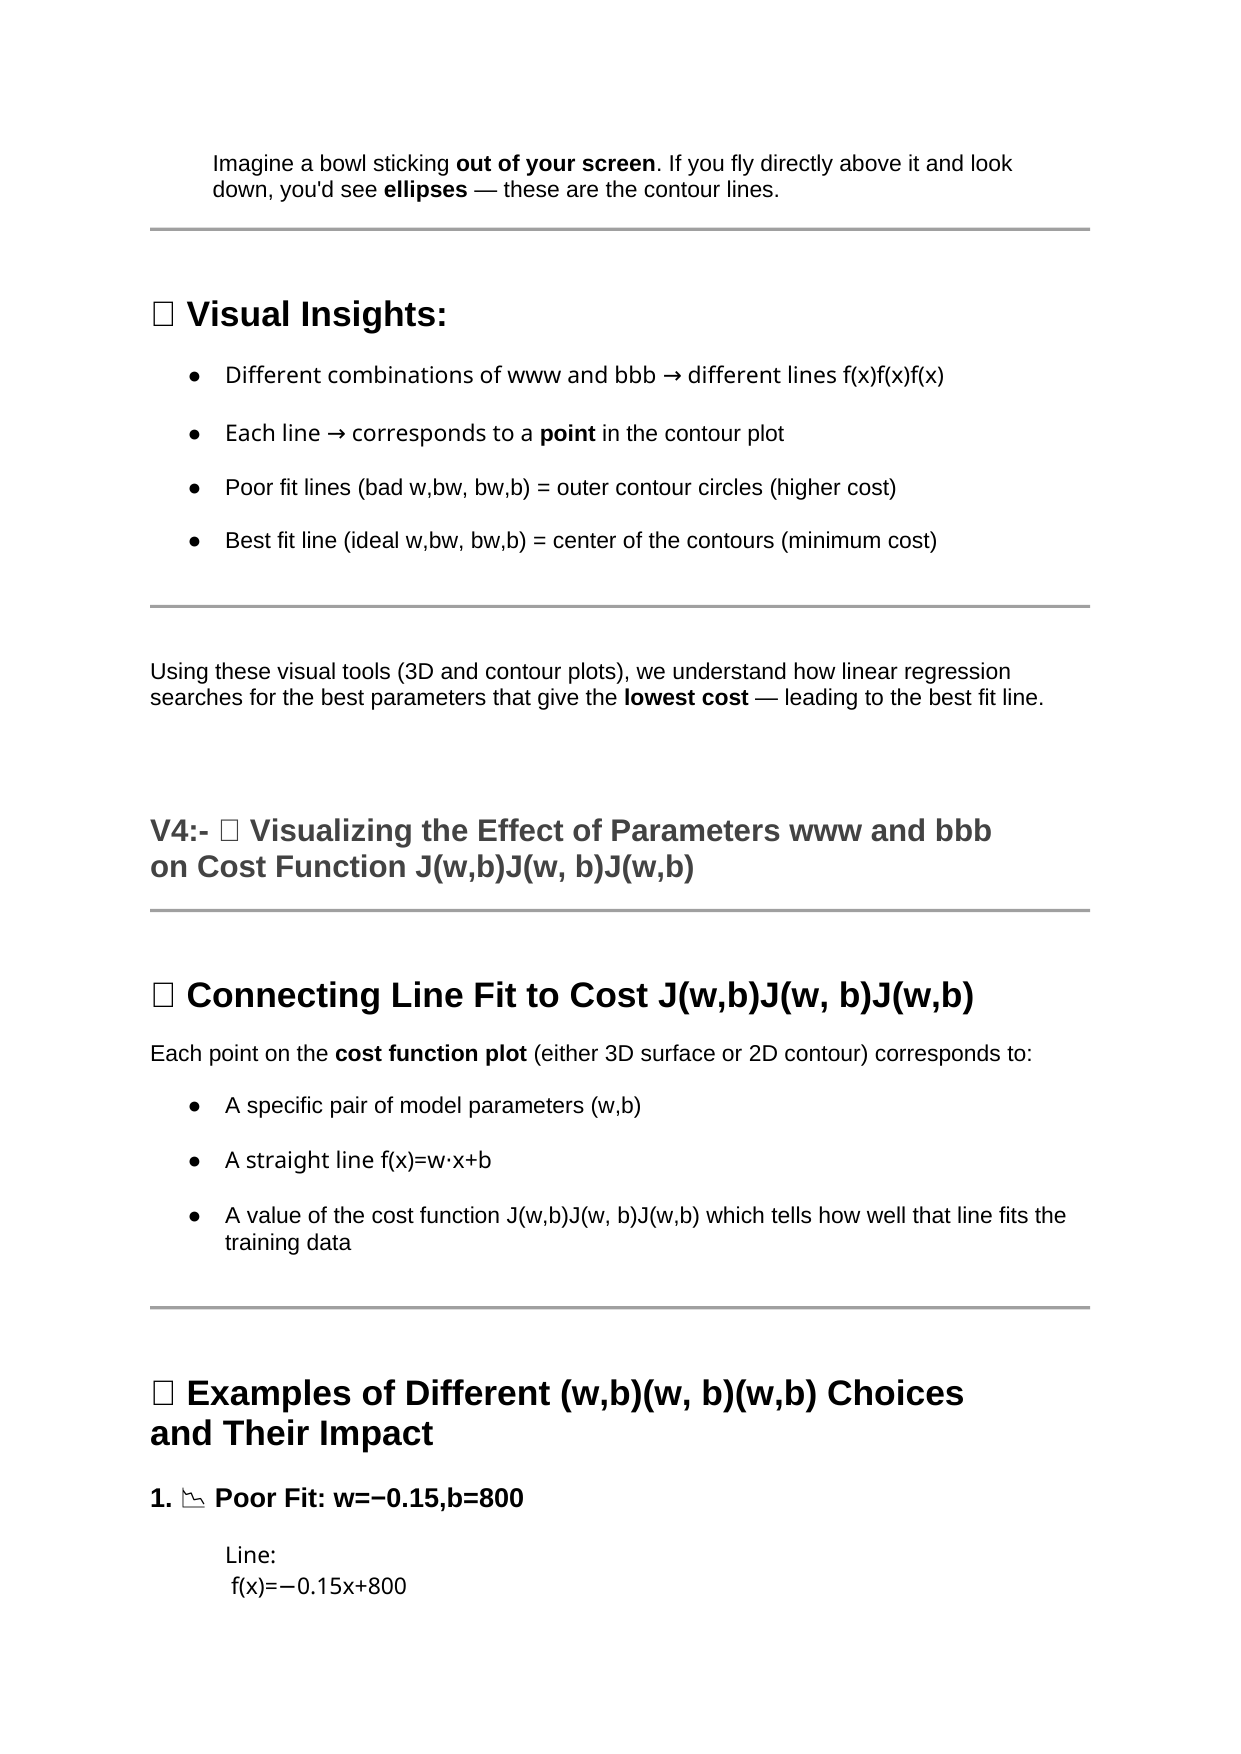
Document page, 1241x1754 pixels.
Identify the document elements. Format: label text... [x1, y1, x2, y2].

subtitle 🔹 Visual Insights: [150, 293, 1028, 334]
subtitle 1. 📉 Poor Fit: w=−0.15,b=800 [150, 1482, 1028, 1514]
list A specific pair of model parameters (w,b) [187, 1092, 1090, 1144]
text Using these visual tools (3D and contour plots), we understand how linear regression searches for the best parameters that give the lowest cost — leading to the best fit line. [150, 658, 1090, 711]
subtitle 🔹 Connecting Line Fit to Cost J(w,b)J(w, b)J(w,b) [150, 975, 1028, 1015]
list Best fit line (ideal w,bw, bw,b) = center of the contours (minimum cost) [187, 527, 1090, 580]
list A value of the cost function J(w,b)J(w, b)J(w,b) which tells how well that line fits the training data [187, 1202, 1090, 1281]
subtitle 🔸 Examples of Different (w,b)(w, b)(w,b) Choices and Their Impact [150, 1372, 1028, 1453]
text Each point on the cost function plot (either 3D surface or 2D contour) corresponds to: [150, 1040, 1090, 1067]
list Each line → corresponds to a point in the contour plot [187, 417, 1090, 474]
list Poor fit lines (bad w,bw, bw,b) = outer contour circles (higher cost) [187, 474, 1090, 527]
subtitle V4:- 📘 Visualizing the Effect of Parameters www and bbb on Cost Function J(w,b)J(w, b)J(w,b) [150, 812, 1028, 884]
text Line: f(x)=−0.15x+800 [225, 1539, 1090, 1601]
text Imagine a bowl sticking out of your screen. If you fly directly above it and look down, you'd see ellipses — these are the contour lines. [212, 150, 1028, 203]
list A straight line f(x)=w⋅x+b [187, 1144, 1090, 1202]
list Different combinations of www and bbb → different lines f(x)f(x)f(x) [187, 359, 1090, 417]
